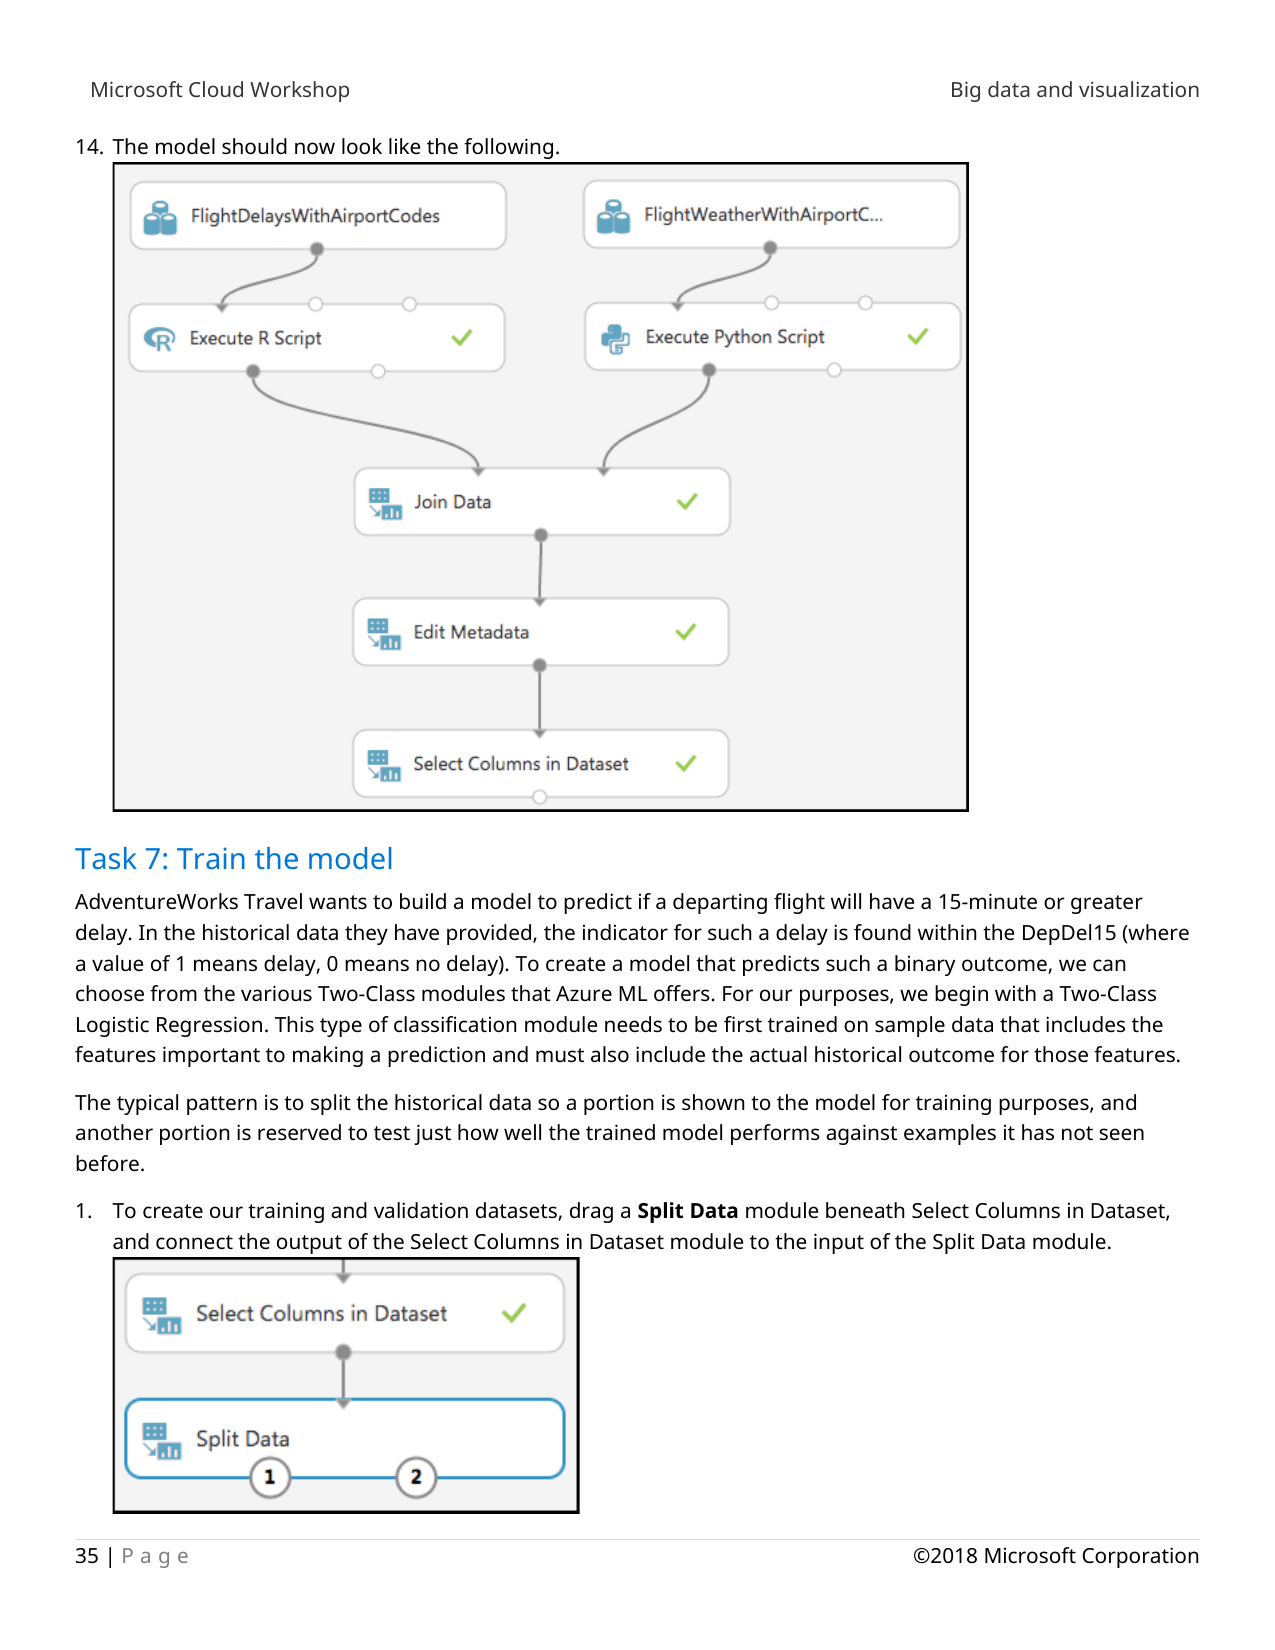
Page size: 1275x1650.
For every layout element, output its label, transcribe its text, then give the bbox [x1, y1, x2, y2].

picture [112, 162, 969, 812]
text The typical pattern is to split the historical data so a portion is shown to the model for training purposes, and another portion is reserved to test just how well the trained model performs against examples it has not seen before. [75, 1088, 1200, 1177]
subtitle Task 7: Train the model [75, 838, 1200, 878]
text AdventureWorks Travel wants to build a model to predict if a departing flight will have a 15-minute or greater delay. In the historical data they have provided, the indicator for such a delay is found within the DepDel15 (where a value of 1 means delay, 0 means no delay). To create a model that predicts such a binary outcome, we can choose from the various Two-Class modules that Azure ML offers. For our purposes, we begin with a Two-Class Logistic Regression. This type of classification module needs to be first trained on sample data that includes the features important to making a prediction and must also include the actual historical outcome for those features. [75, 887, 1200, 1069]
picture [112, 1257, 580, 1514]
